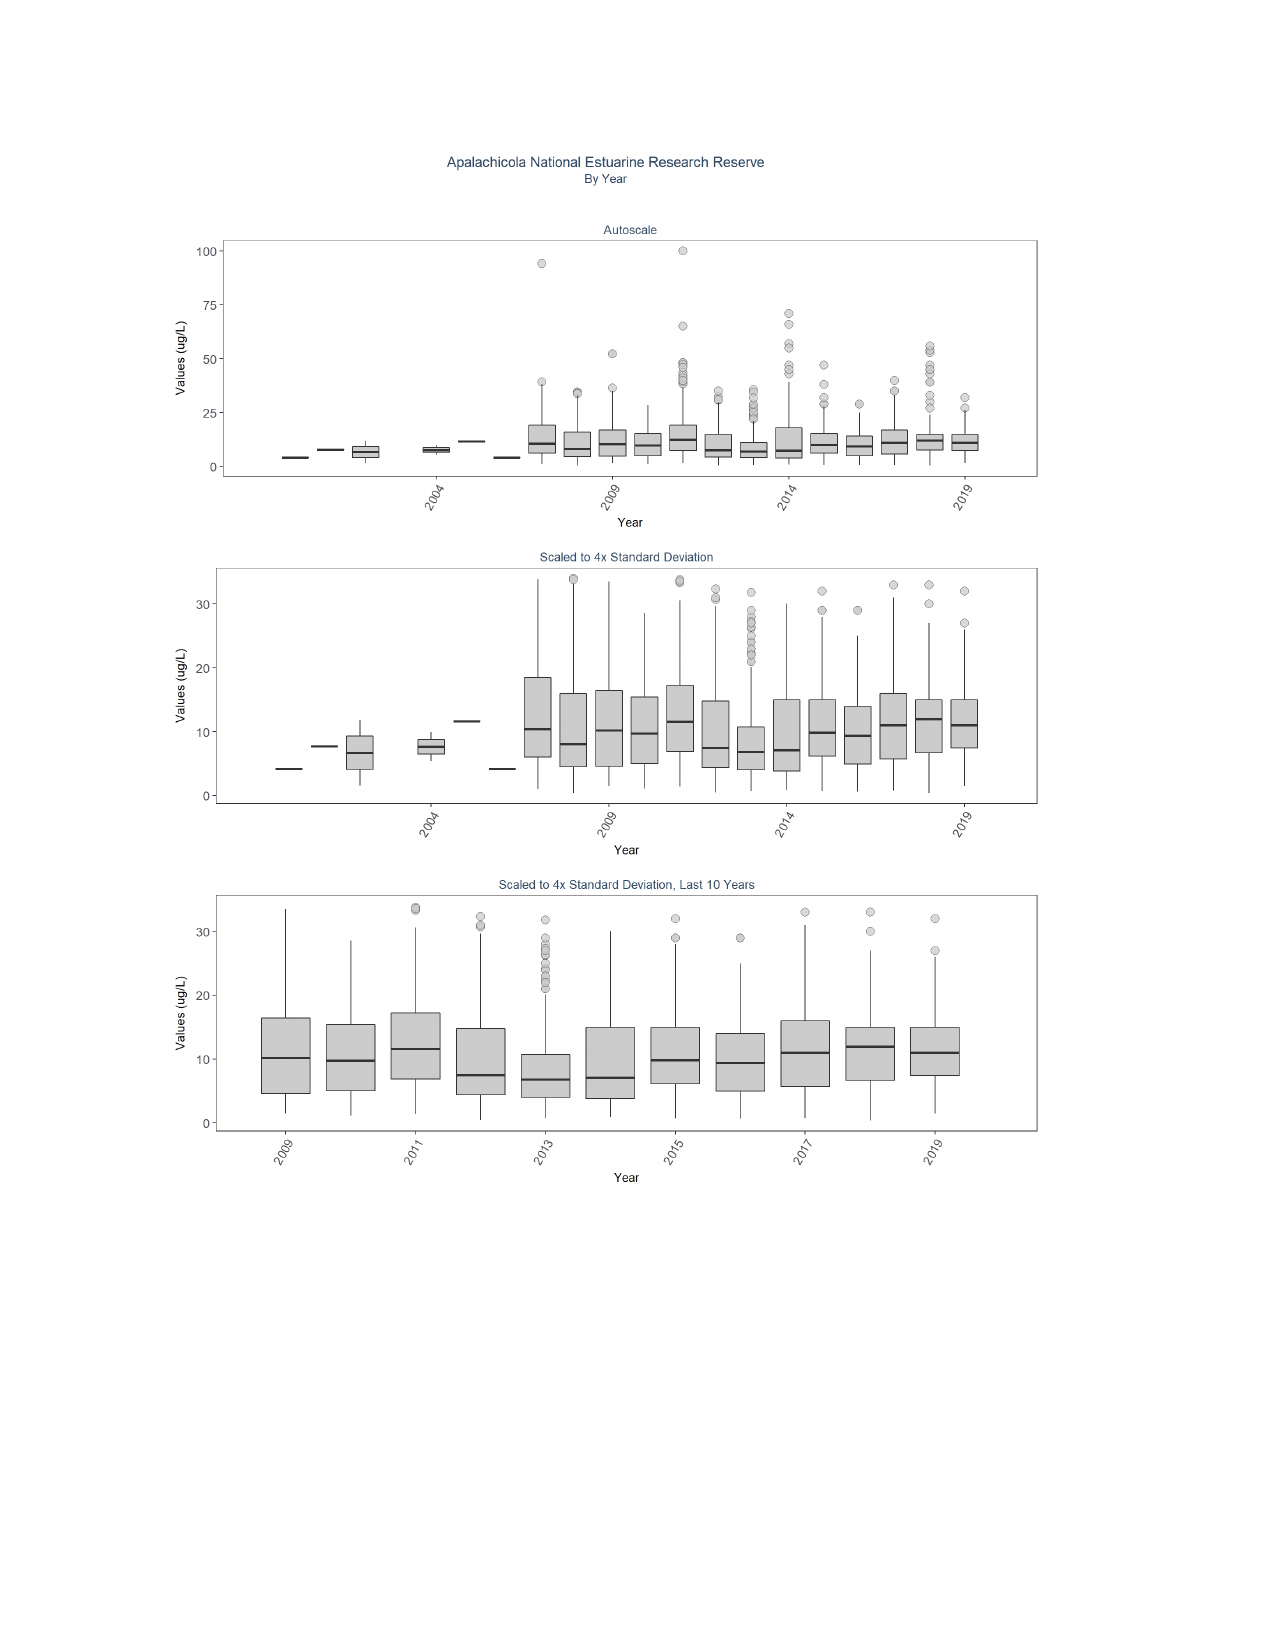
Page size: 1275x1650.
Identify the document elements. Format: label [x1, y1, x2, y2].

picture [168, 150, 1044, 1200]
